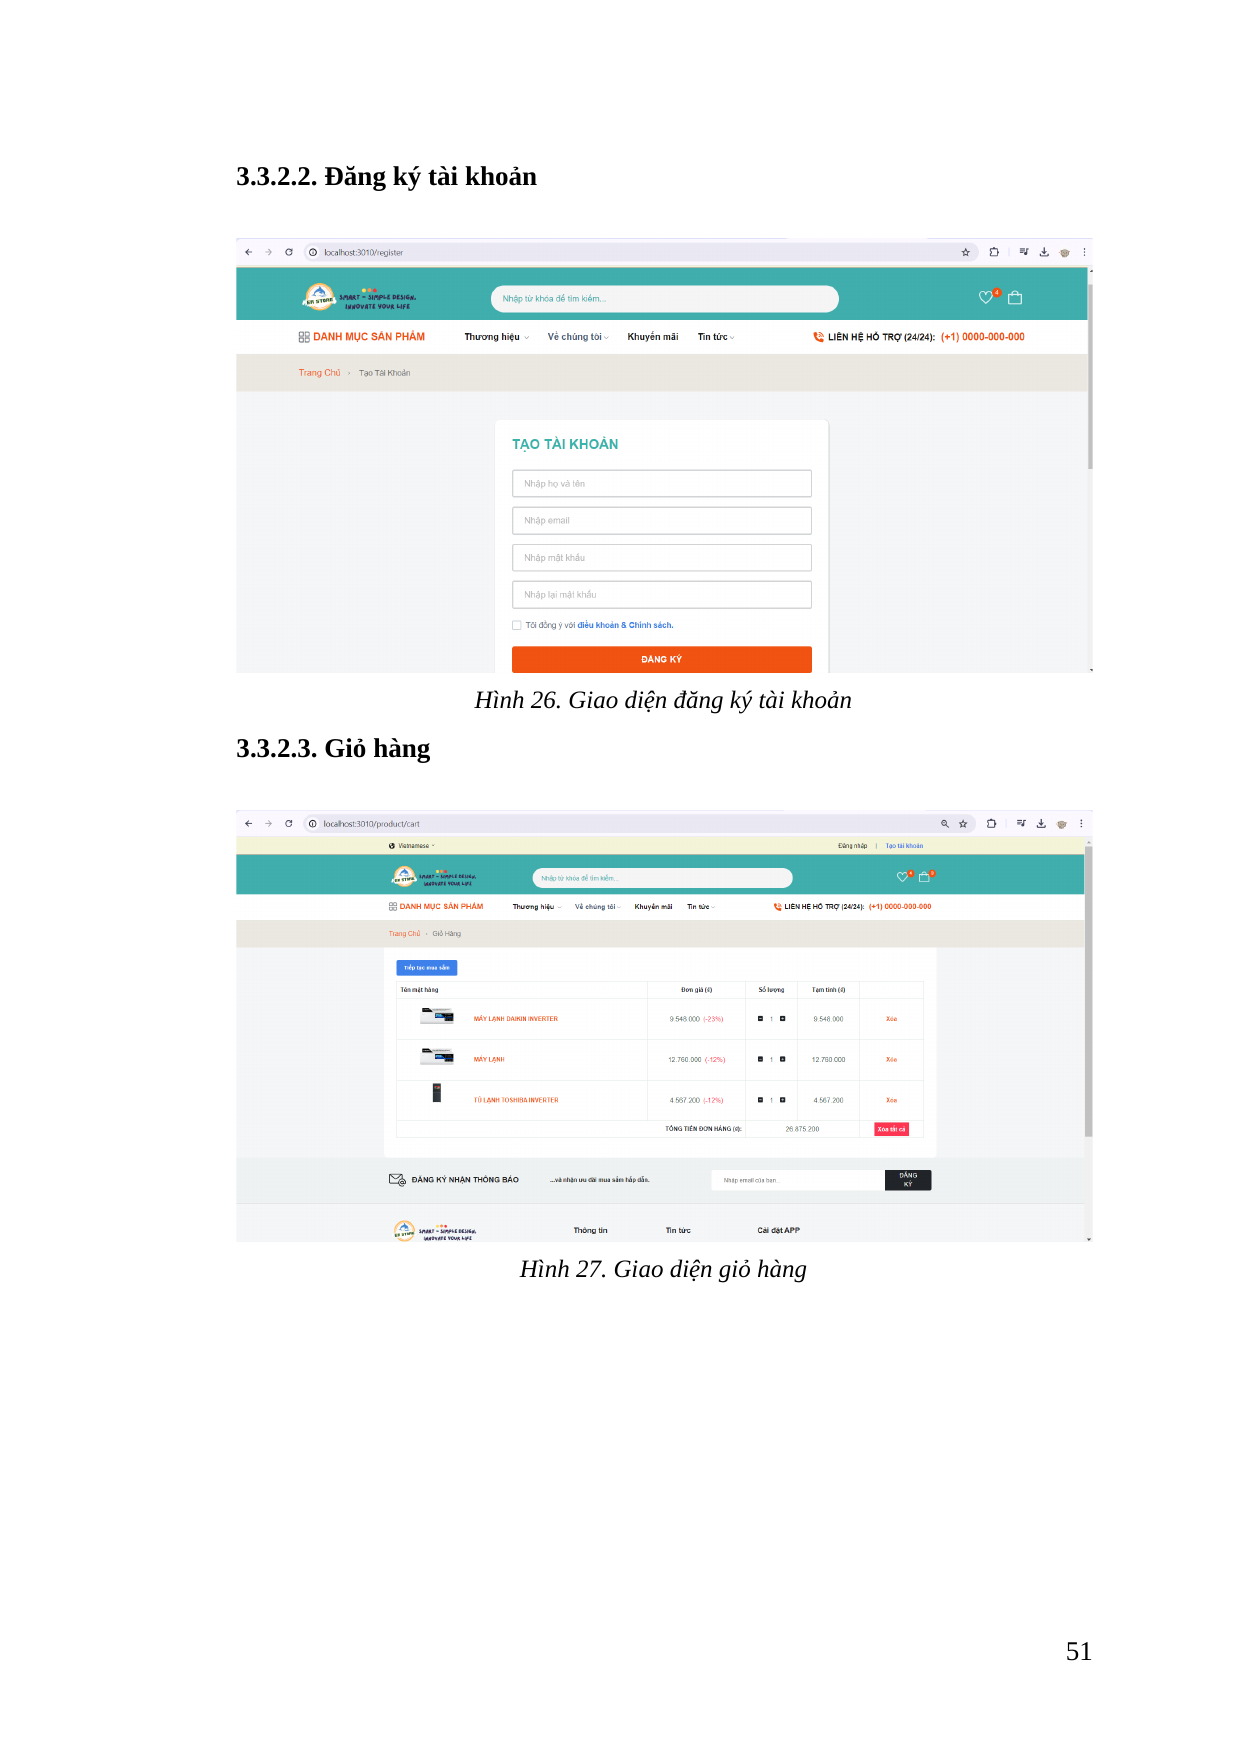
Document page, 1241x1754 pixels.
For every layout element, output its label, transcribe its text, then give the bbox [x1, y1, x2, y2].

subtitle 3.3.2.2. Đăng ký tài khoản [236, 160, 1092, 191]
picture [236, 810, 1093, 1242]
subtitle 3.3.2.3. Giỏ hàng [236, 732, 1092, 763]
text Hình 26. Giao diện đăng ký tài khoản [236, 685, 1092, 713]
picture [236, 238, 1093, 673]
text Hình 27. Giao diện giỏ hàng [236, 1254, 1092, 1283]
